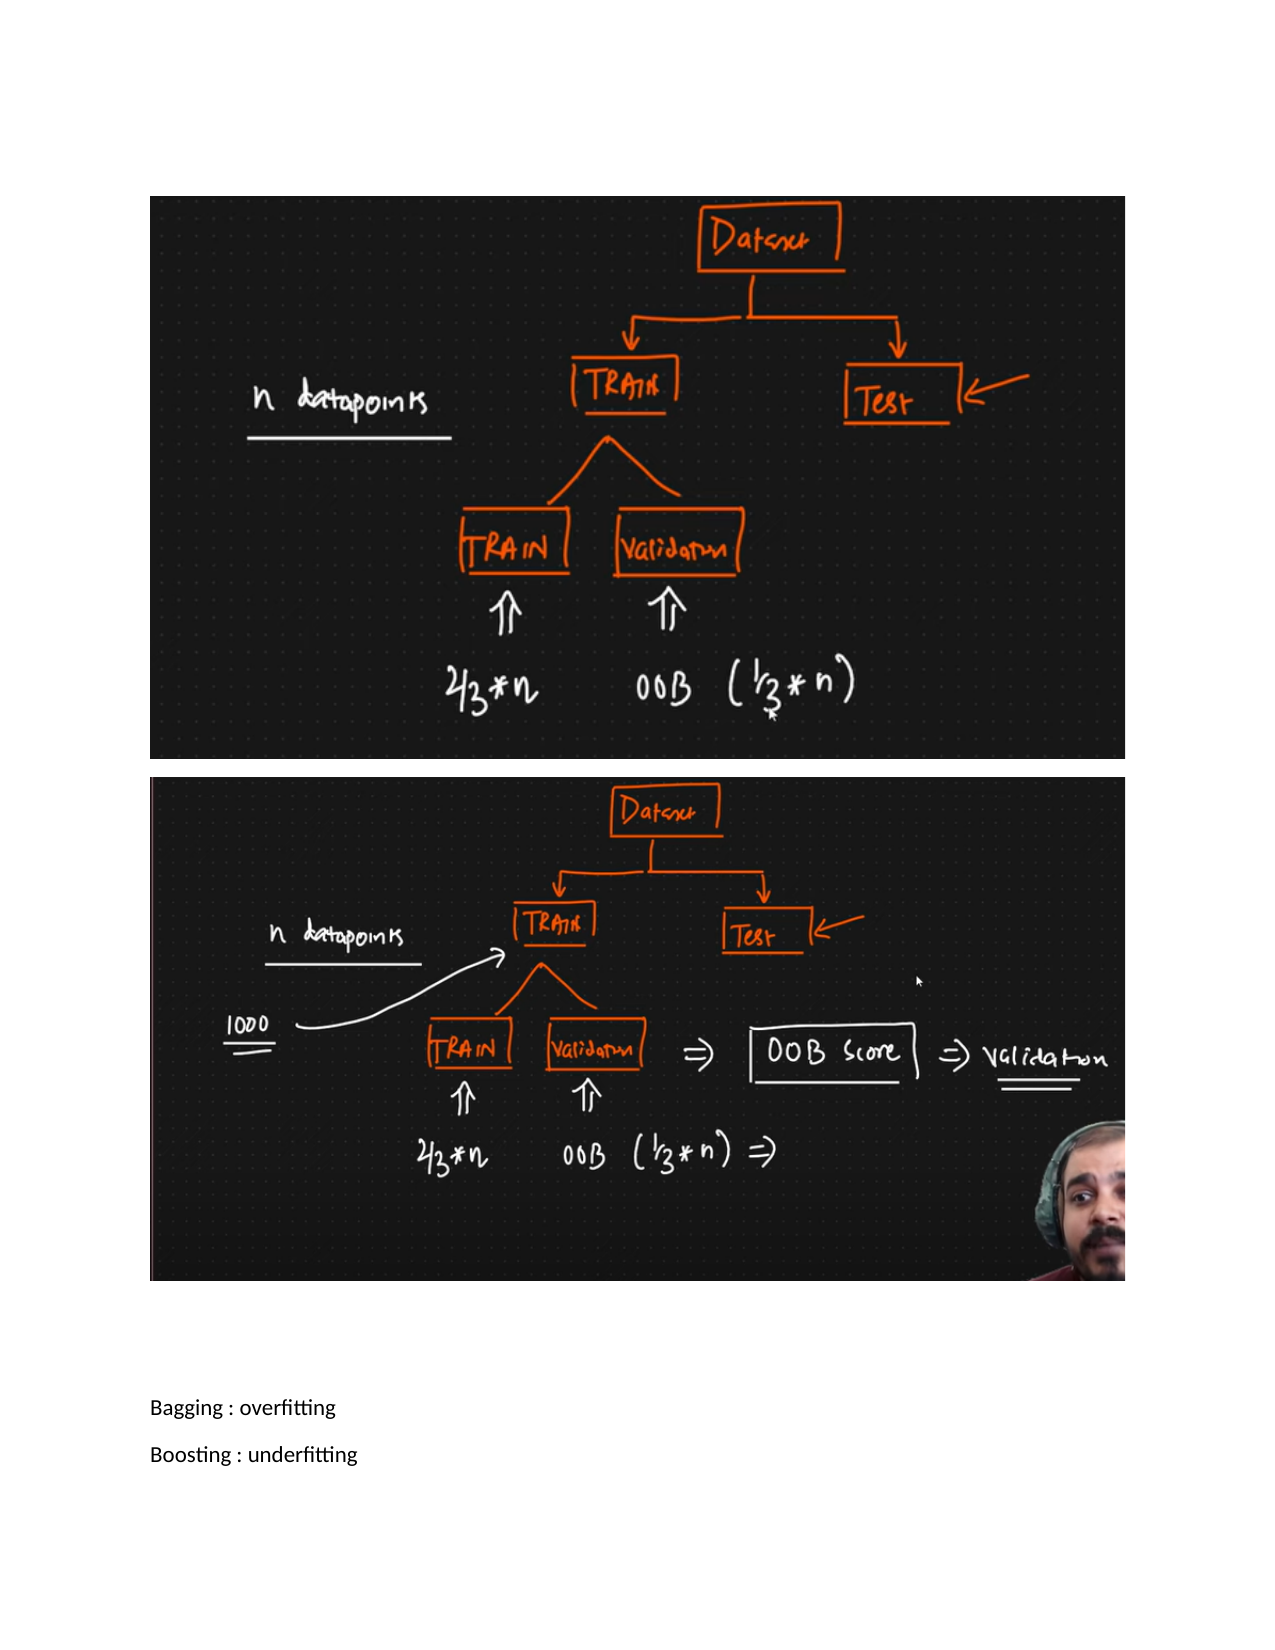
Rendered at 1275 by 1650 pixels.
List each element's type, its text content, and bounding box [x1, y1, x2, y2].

picture [150, 196, 1125, 759]
text Boosting : underfitting [150, 1440, 1125, 1468]
picture [150, 777, 1125, 1281]
text Bagging : overfitting [150, 1393, 1125, 1421]
